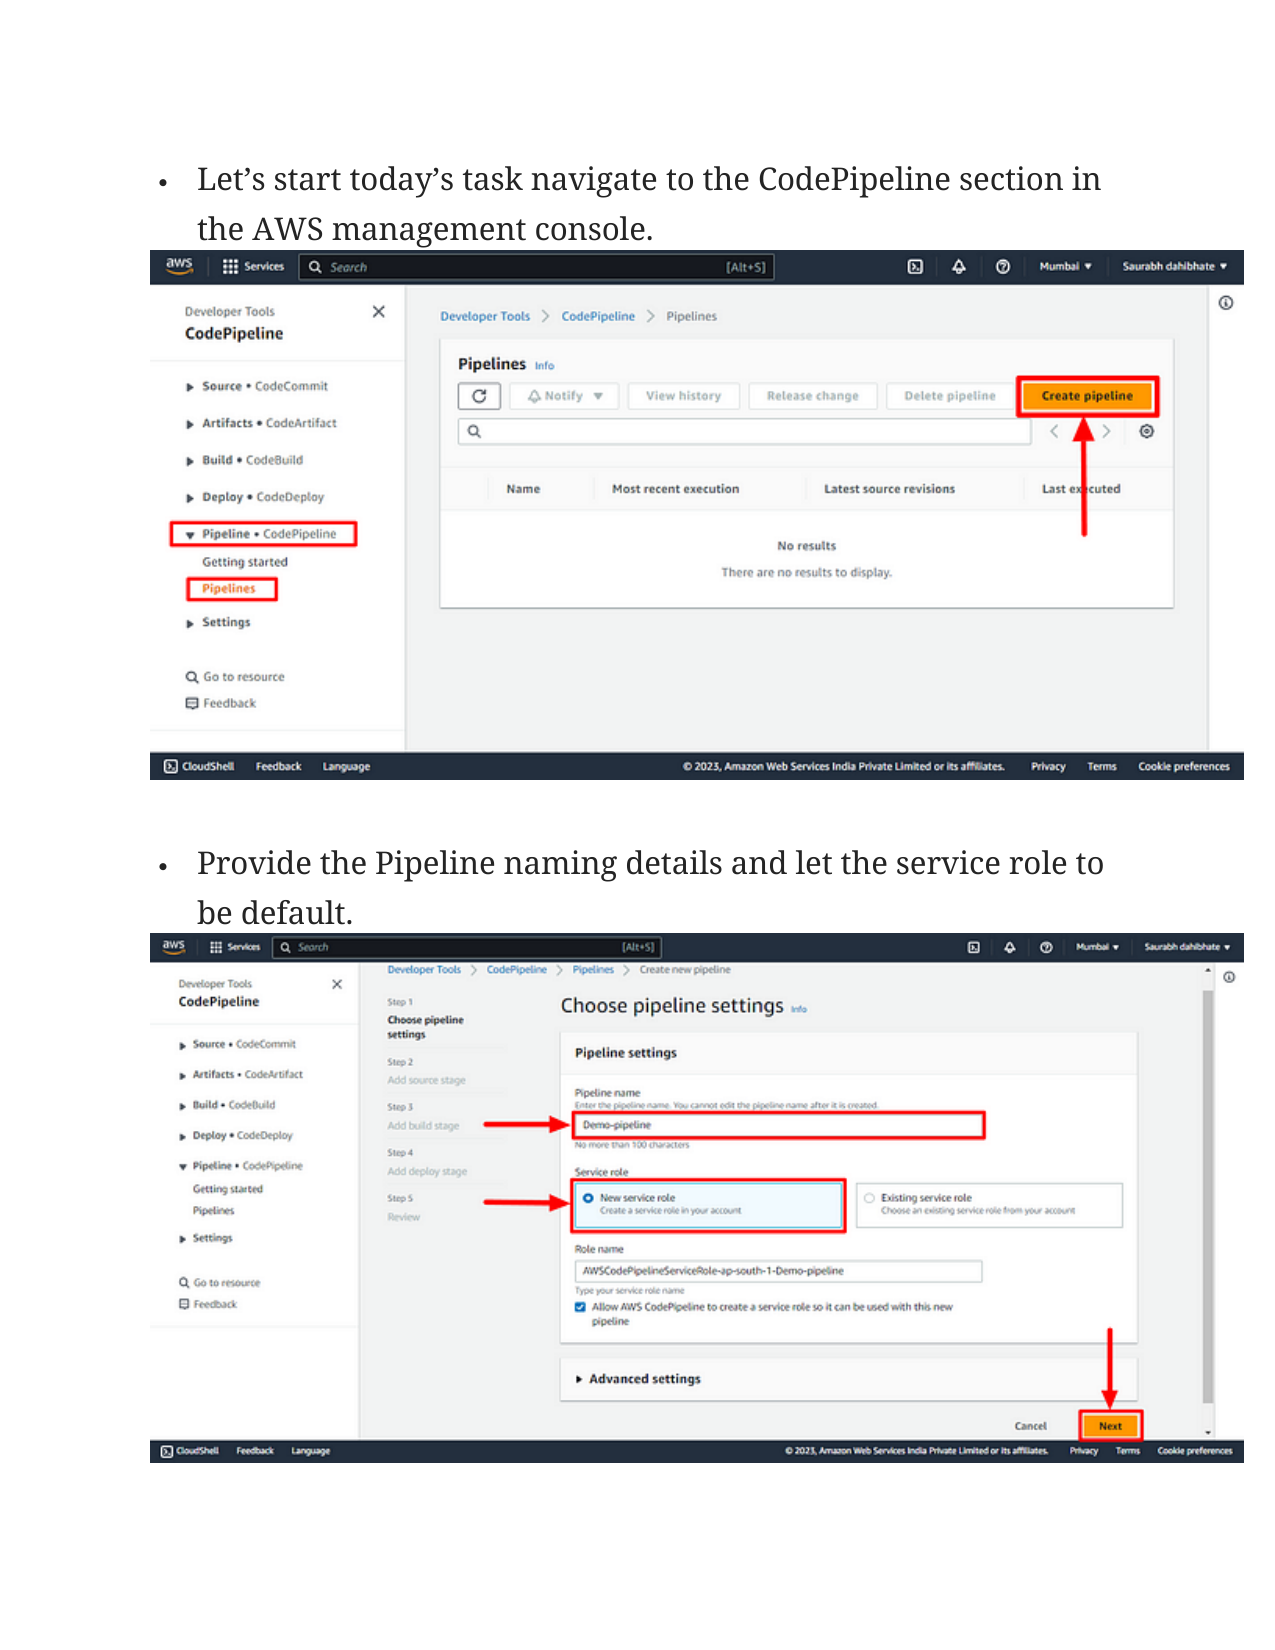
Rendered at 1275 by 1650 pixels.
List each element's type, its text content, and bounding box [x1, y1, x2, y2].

list Let’s start today’s task navigate to the CodePipeline section in the AWS management console. [159, 150, 1125, 250]
list Provide the Pipeline naming details and let the service role to be default. [159, 833, 1125, 933]
picture [150, 933, 1244, 1463]
picture [150, 250, 1244, 780]
